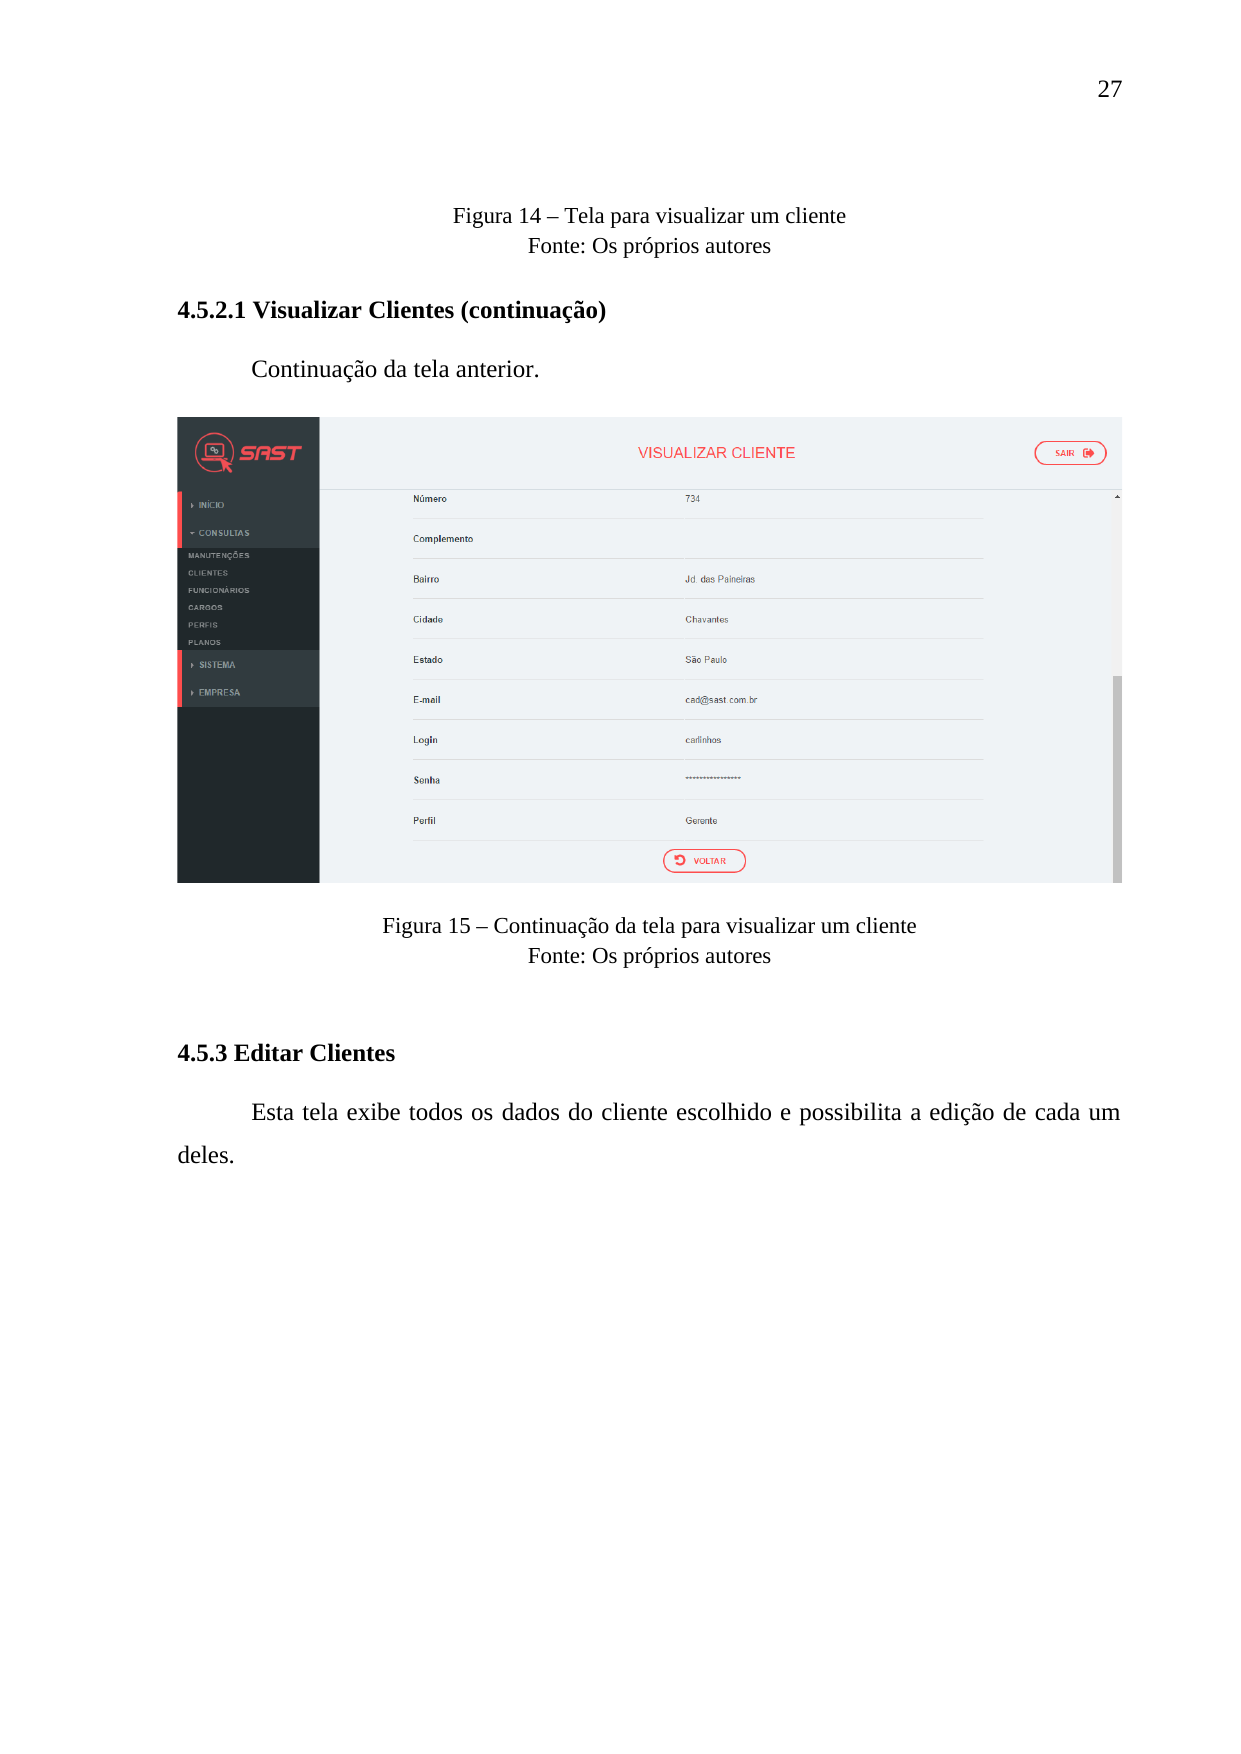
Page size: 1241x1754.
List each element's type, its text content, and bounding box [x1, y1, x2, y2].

text Figura 15 – Continuação da tela para visualizar um cliente [177, 912, 1122, 938]
text Continuação da tela anterior. [177, 354, 1122, 382]
text 4.5.3 Editar Clientes [177, 1038, 1122, 1067]
picture [177, 417, 1123, 883]
text Fonte: Os próprios autores [177, 232, 1122, 259]
text Esta tela exibe todos os dados do cliente escolhido e possibilita a edição de cada um deles. [177, 1097, 1122, 1168]
text Fonte: Os próprios autores [177, 942, 1122, 969]
text 4.5.2.1 Visualizar Clientes (continuação) [177, 296, 1122, 324]
text Figura 14 – Tela para visualizar um cliente [177, 202, 1122, 228]
